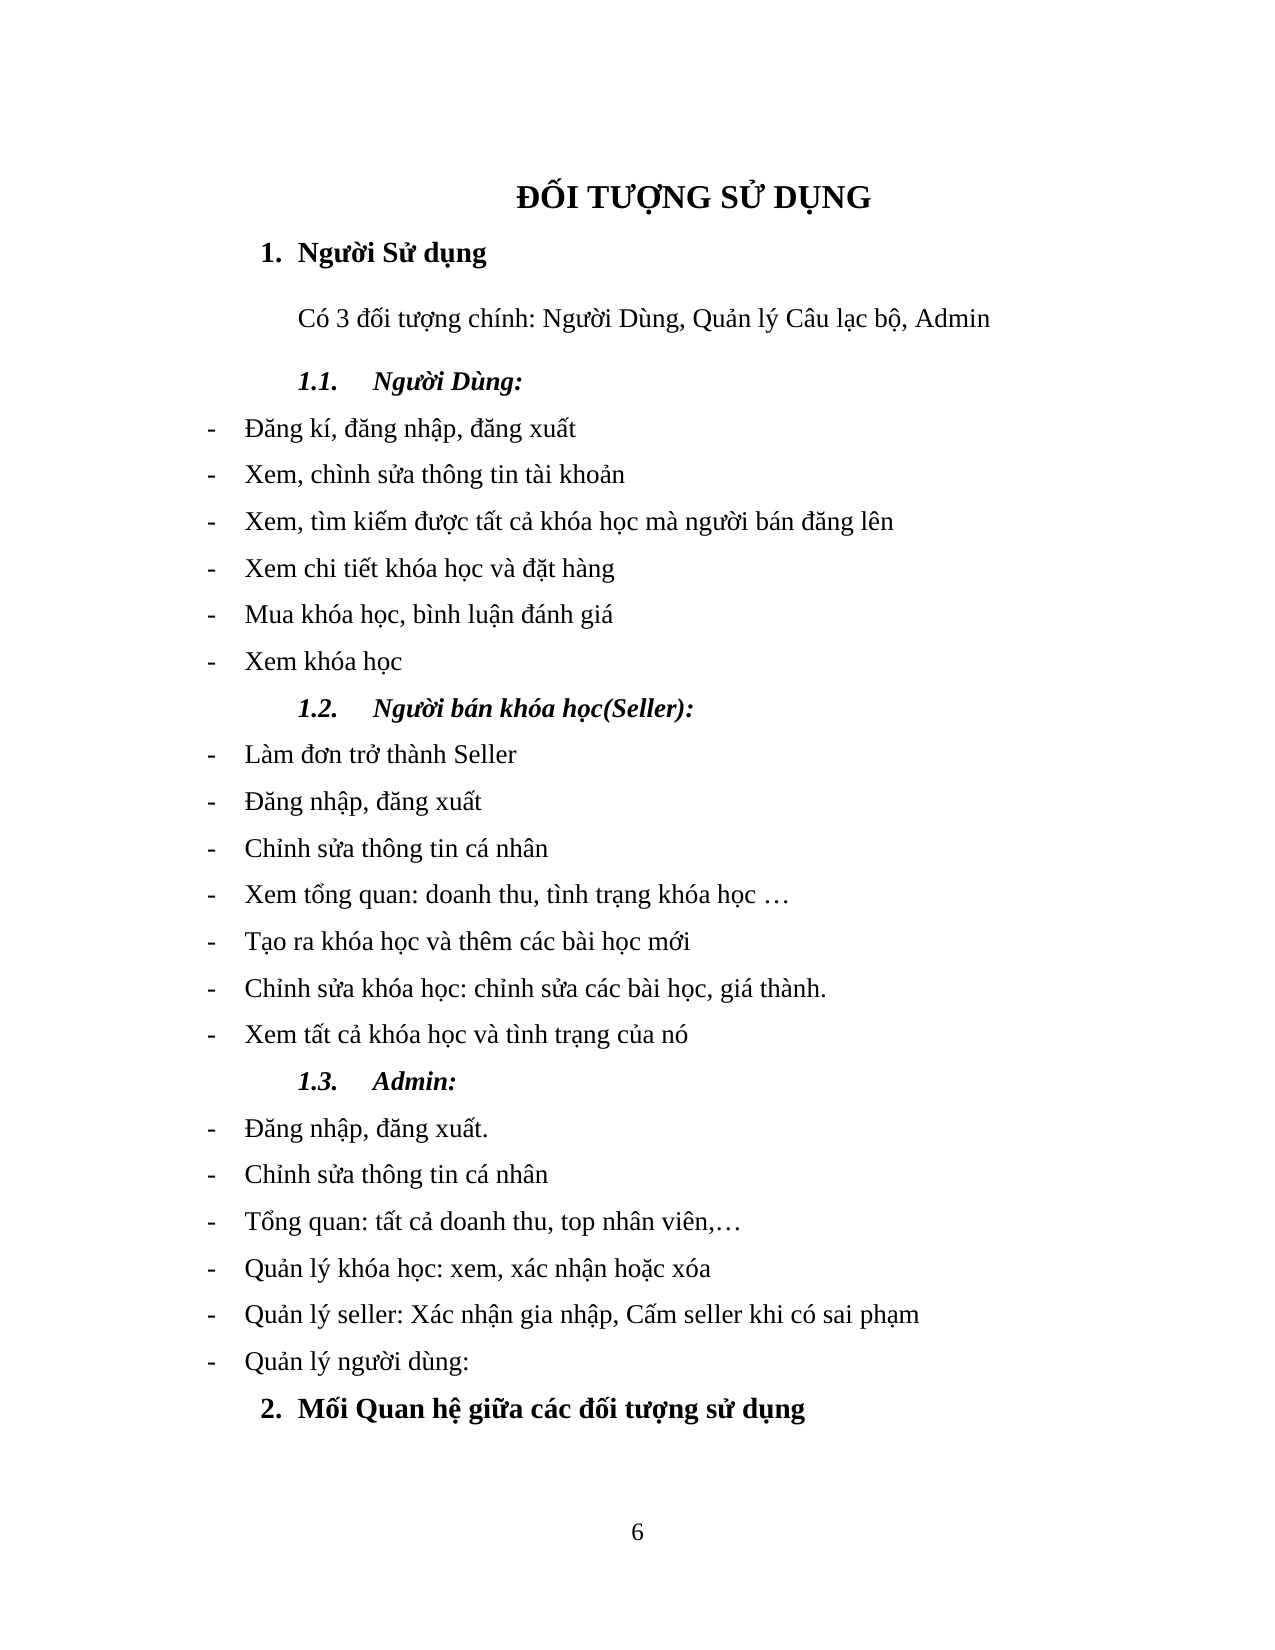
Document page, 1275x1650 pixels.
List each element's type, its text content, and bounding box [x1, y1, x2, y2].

list Quản lý người dùng: [207, 1345, 1127, 1376]
list Mua khóa học, bình luận đánh giá [207, 598, 1127, 629]
list Chỉnh sửa khóa học: chỉnh sửa các bài học, giá thành. [207, 972, 1127, 1003]
list Tổng quan: tất cả doanh thu, top nhân viên,… [207, 1205, 1127, 1236]
text Có 3 đối tượng chính: Người Dùng, Quản lý Câu lạc bộ, Admin [298, 302, 1127, 333]
list ĐỐI TƯỢNG SỬ DỤNG [260, 177, 1127, 216]
list Chỉnh sửa thông tin cá nhân [207, 1158, 1127, 1189]
list Người Dùng: [298, 365, 1127, 396]
list Làm đơn trở thành Seller [207, 738, 1127, 769]
list Xem, tìm kiếm được tất cả khóa học mà người bán đăng lên [207, 505, 1127, 536]
list Đăng nhập, đăng xuất. [207, 1112, 1127, 1143]
list Mối Quan hệ giữa các đối tượng sử dụng [260, 1392, 1127, 1425]
list Xem chi tiết khóa học và đặt hàng [207, 552, 1127, 583]
list Tạo ra khóa học và thêm các bài học mới [207, 925, 1127, 956]
list Xem khóa học [207, 645, 1127, 676]
list Quản lý khóa học: xem, xác nhận hoặc xóa [207, 1252, 1127, 1283]
list Quản lý seller: Xác nhận gia nhập, Cấm seller khi có sai phạm [207, 1298, 1127, 1329]
list Chỉnh sửa thông tin cá nhân [207, 832, 1127, 863]
list Xem tất cả khóa học và tình trạng của nó [207, 1018, 1127, 1049]
list Admin: [298, 1065, 1127, 1096]
list Đăng kí, đăng nhập, đăng xuất [207, 412, 1127, 443]
list Xem, chình sửa thông tin tài khoản [207, 458, 1127, 489]
list Đăng nhập, đăng xuất [207, 785, 1127, 816]
list Người bán khóa học(Seller): [298, 692, 1127, 723]
list Người Sử dụng [260, 235, 1127, 268]
list Xem tổng quan: doanh thu, tình trạng khóa học … [207, 878, 1127, 909]
